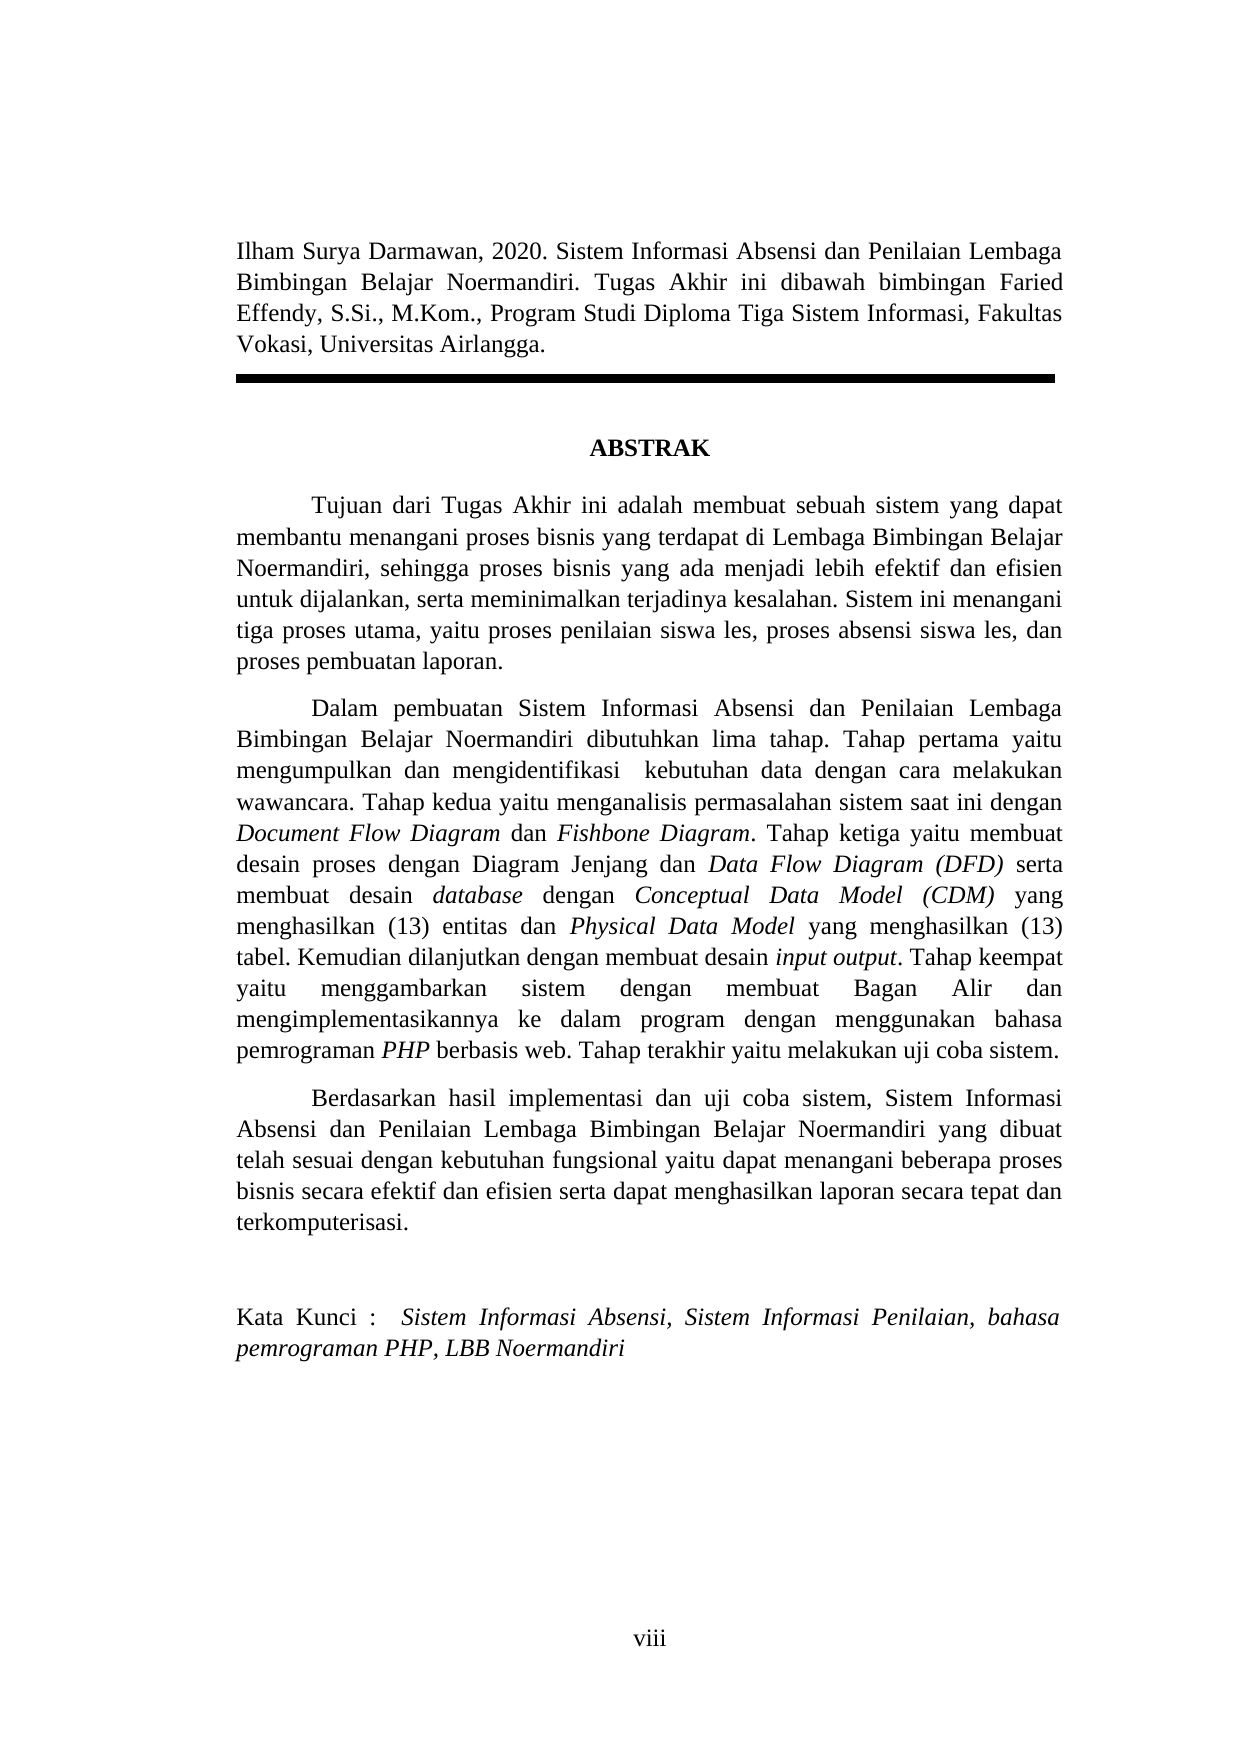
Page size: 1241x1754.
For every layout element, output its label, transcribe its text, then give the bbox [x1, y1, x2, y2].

subtitle ABSTRAK [236, 433, 1063, 462]
text Dalam pembuatan Sistem Informasi Absensi dan Penilaian Lembaga Bimbingan Belajar Noermandiri dibutuhkan lima tahap. Tahap pertama yaitu mengumpulkan dan mengidentifikasi kebutuhan data dengan cara melakukan wawancara. Tahap kedua yaitu menganalisis permasalahan sistem saat ini dengan Document Flow Diagram dan Fishbone Diagram. Tahap ketiga yaitu membuat desain proses dengan Diagram Jenjang dan Data Flow Diagram (DFD) serta membuat desain database dengan Conceptual Data Model (CDM) yang menghasilkan (13) entitas dan Physical Data Model yang menghasilkan (13) tabel. Kemudian dilanjutkan dengan membuat desain input output. Tahap keempat yaitu menggambarkan sistem dengan membuat Bagan Alir dan mengimplementasikannya ke dalam program dengan menggunakan bahasa pemrograman PHP berbasis web. Tahap terakhir yaitu melakukan uji coba sistem. [236, 693, 1063, 1064]
text Tujuan dari Tugas Akhir ini adalah membuat sebuah sistem yang dapat membantu menangani proses bisnis yang terdapat di Lembaga Bimbingan Belajar Noermandiri, sehingga proses bisnis yang ada menjadi lebih efektif dan efisien untuk dijalankan, serta meminimalkan terjadinya kesalahan. Sistem ini menangani tiga proses utama, yaitu proses penilaian siswa les, proses absensi siswa les, dan proses pembuatan laporan. [236, 491, 1063, 674]
text Kata Kunci : Sistem Informasi Absensi, Sistem Informasi Penilaian, bahasa pemrograman PHP, LBB Noermandiri [236, 1302, 1063, 1362]
text Berdasarkan hasil implementasi dan uji coba sistem, Sistem Informasi Absensi dan Penilaian Lembaga Bimbingan Belajar Noermandiri yang dibuat telah sesuai dengan kebutuhan fungsional yaitu dapat menangani beberapa proses bisnis secara efektif dan efisien serta dapat menghasilkan laporan secara tepat dan terkomputerisasi. [236, 1083, 1063, 1236]
text Ilham Surya Darmawan, 2020. Sistem Informasi Absensi dan Penilaian Lembaga Bimbingan Belajar Noermandiri. Tugas Akhir ini dibawah bimbingan Faried Effendy, S.Si., M.Kom., Program Studi Diploma Tiga Sistem Informasi, Fakultas Vokasi, Universitas Airlangga. [236, 236, 1063, 358]
